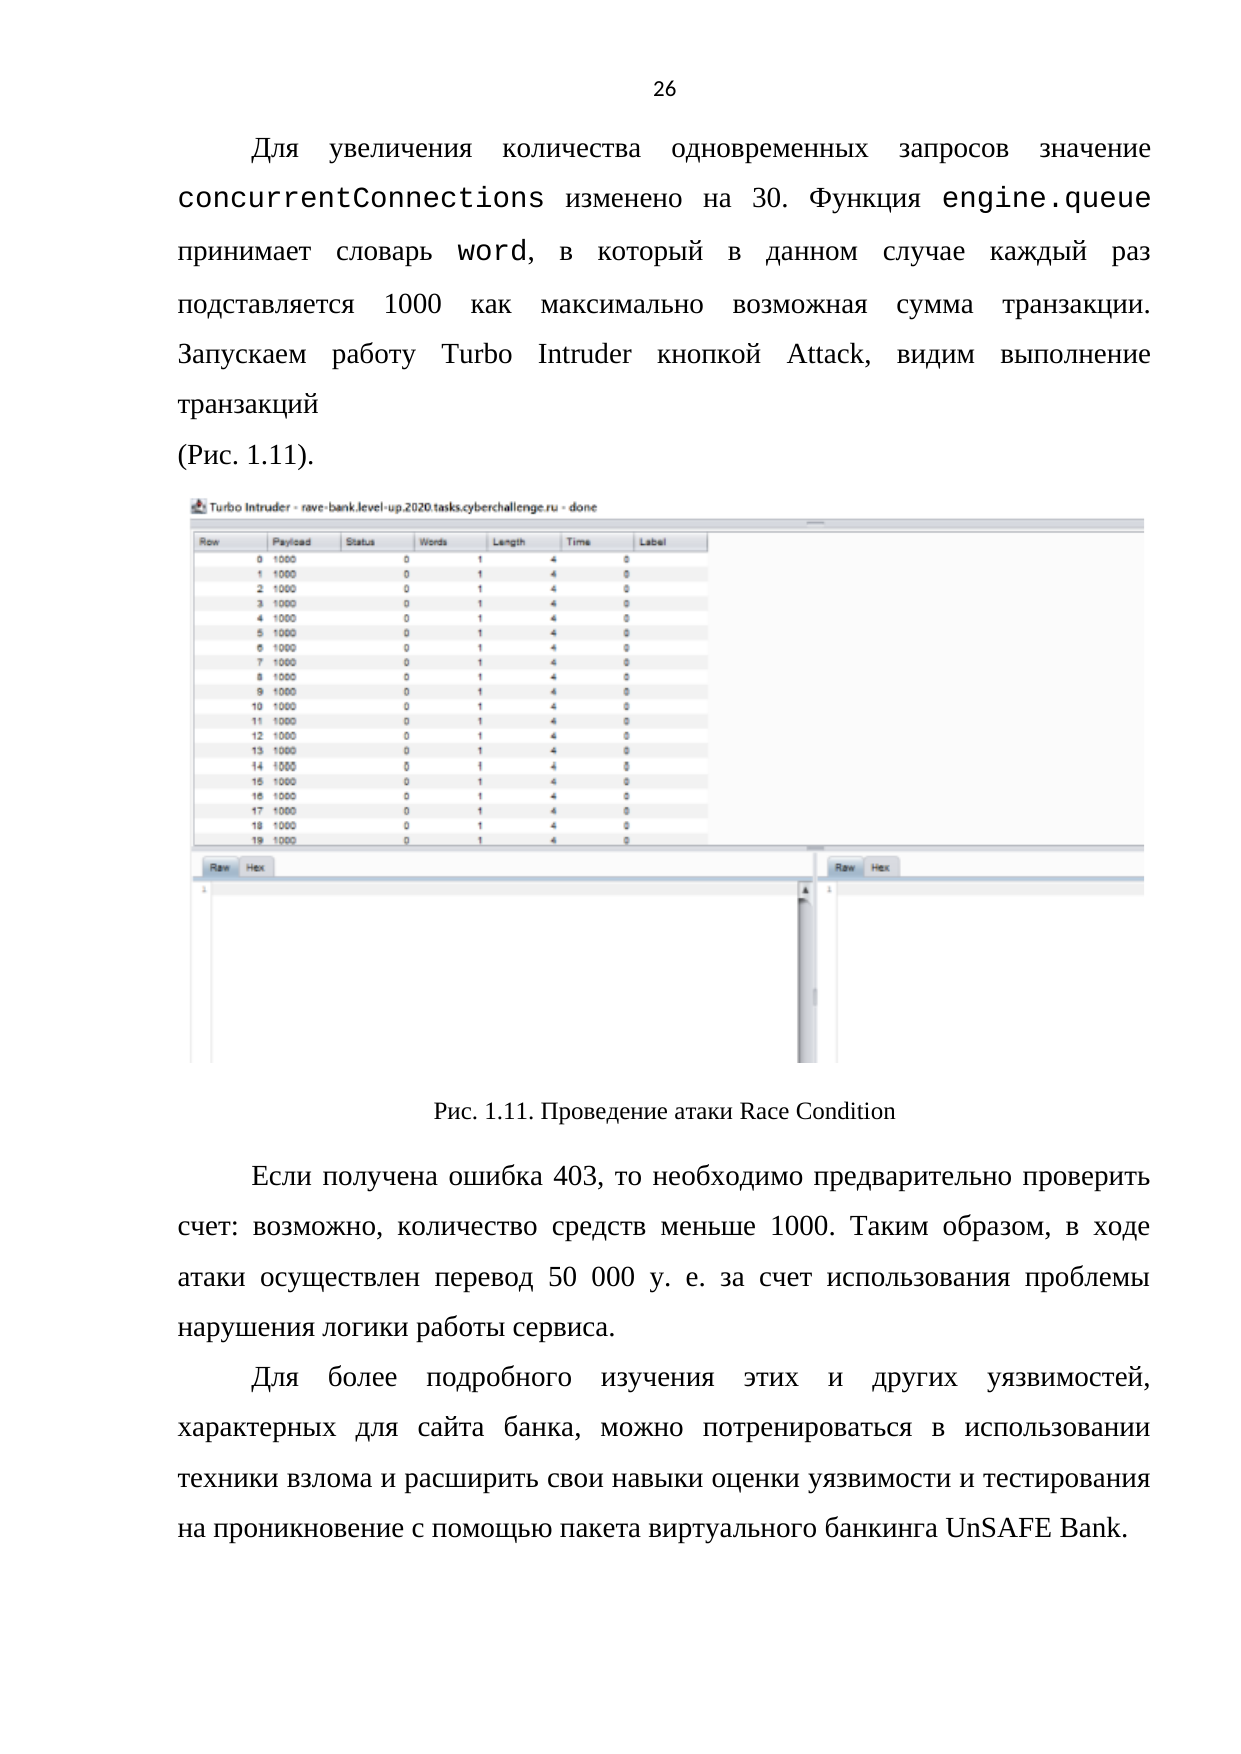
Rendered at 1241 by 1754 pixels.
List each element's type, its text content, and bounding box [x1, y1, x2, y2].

text Если получена ошибка 403, то необходимо предварительно проверить счет: возможно, количество средств меньше 1000. Таким образом, в ходе атаки осуществлен перевод 50 000 у. е. за счет использования проблемы нарушения логики работы сервиса. [177, 1158, 1152, 1342]
text Рис. 1.11. Проведение атаки Race Condition [177, 1096, 1152, 1124]
picture [184, 487, 1145, 1063]
text Для более подробного изучения этих и других уязвимостей, характерных для сайта банка, можно потренироваться в использовании техники взлома и расширить свои навыки оценки уязвимости и тестирования на проникновение с помощью пакета виртуального банкинга UnSAFE Bank. [177, 1359, 1152, 1544]
text Для увеличения количества одновременных запросов значение concurrentConnections изменено на 30. Функция engine.queue принимает словарь word, в который в данном случае каждый раз подставляется 1000 как максимально возможная сумма транзакции. Запускаем работу Turbo Intruder кнопкой Attack, видим выполнение транзакций (Рис. 1.11). [177, 130, 1152, 470]
